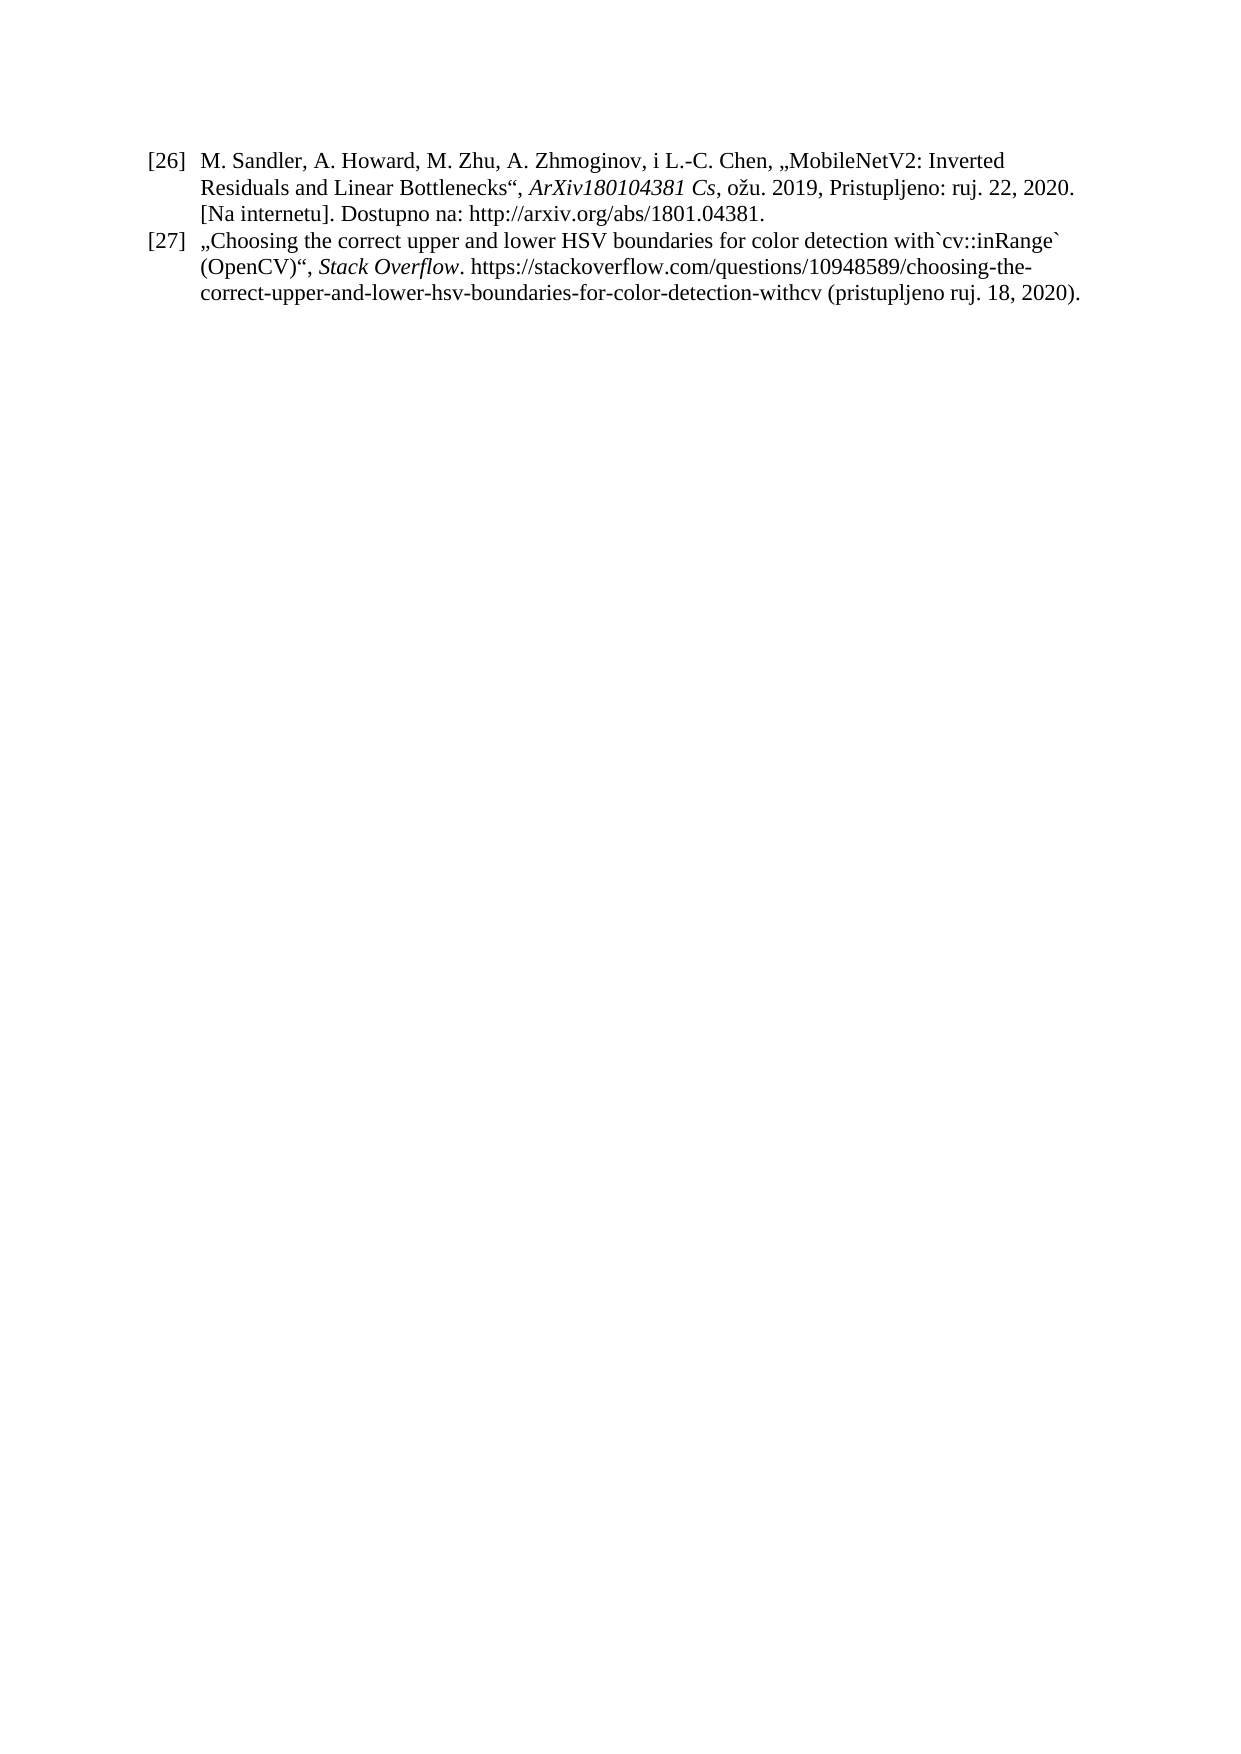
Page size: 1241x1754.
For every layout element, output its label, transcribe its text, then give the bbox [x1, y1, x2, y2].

text [27] „Choosing the correct upper and lower HSV boundaries for color detection with`cv::inRange` (OpenCV)“, Stack Overflow. https://stackoverflow.com/questions/10948589/choosing-the-correct-upper-and-lower-hsv-boundaries-for-color-detection-withcv (pristupljeno ruj. 18, 2020). [148, 227, 1093, 306]
text [26] M. Sandler, A. Howard, M. Zhu, A. Zhmoginov, i L.-C. Chen, „MobileNetV2: Inverted Residuals and Linear Bottlenecks“, ArXiv180104381 Cs, ožu. 2019, Pristupljeno: ruj. 22, 2020. [Na internetu]. Dostupno na: http://arxiv.org/abs/1801.04381. [148, 148, 1093, 227]
